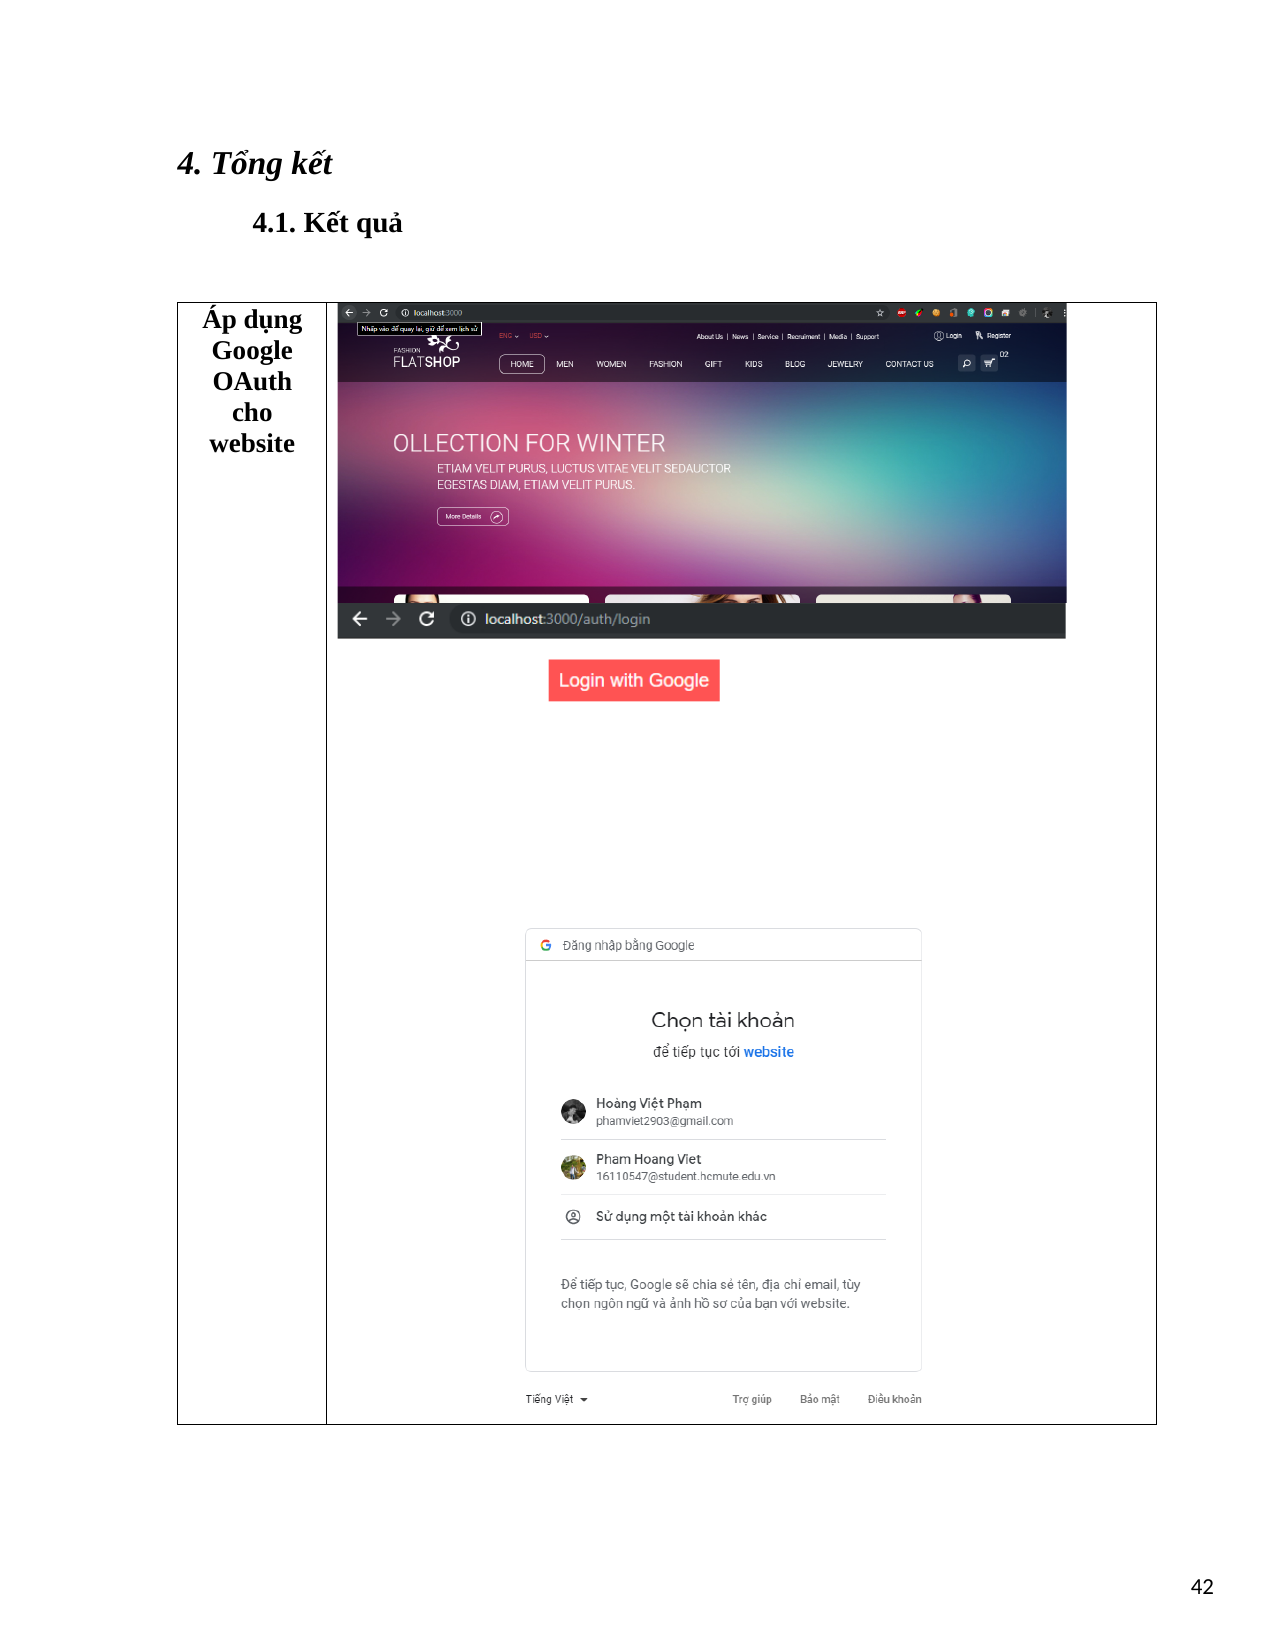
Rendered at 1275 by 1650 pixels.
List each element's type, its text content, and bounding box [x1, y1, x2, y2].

table_header [327, 303, 337, 1423]
table_header [1066, 303, 1156, 1423]
subtitle 4.1. Kết quả [177, 205, 1157, 238]
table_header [178, 303, 326, 1423]
subtitle 4. Tổng kết [177, 143, 1157, 181]
picture [337, 303, 1067, 1424]
